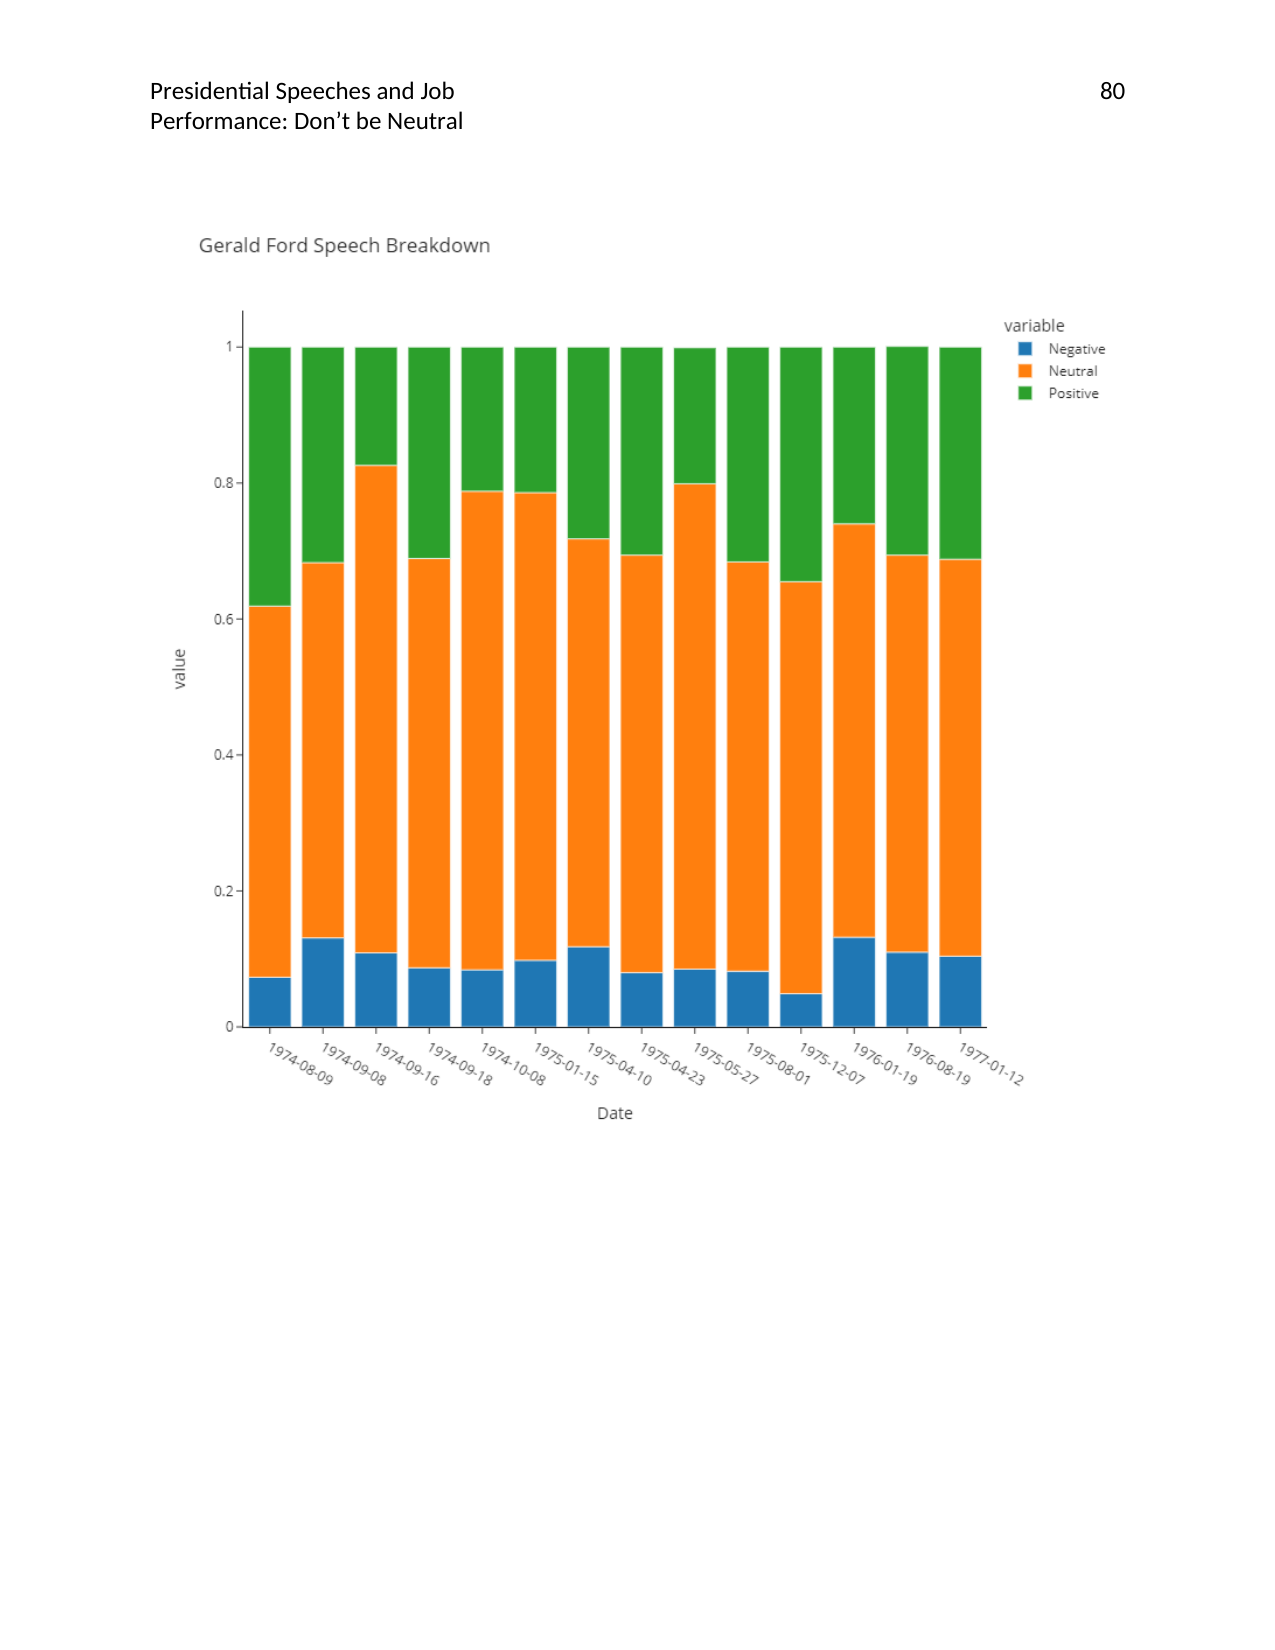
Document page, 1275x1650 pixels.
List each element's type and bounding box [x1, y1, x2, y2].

picture [150, 194, 1125, 1132]
